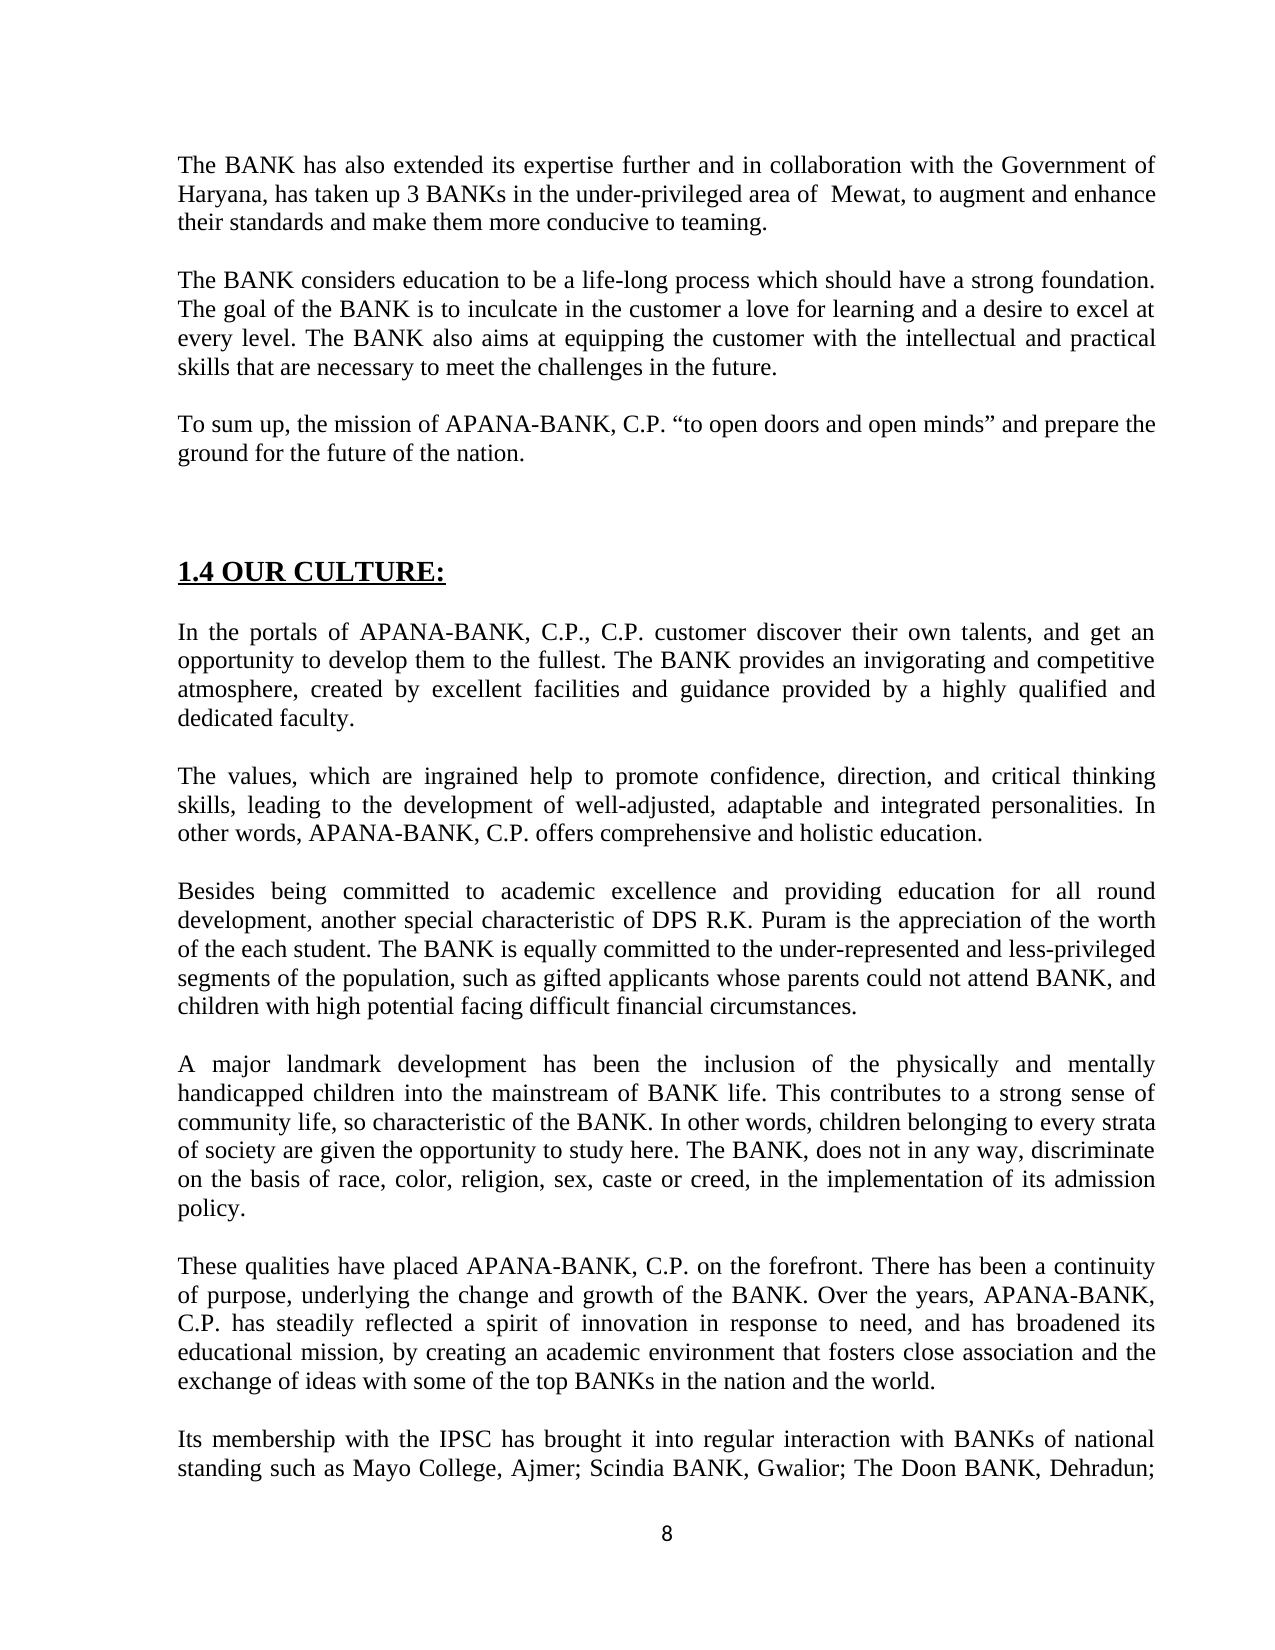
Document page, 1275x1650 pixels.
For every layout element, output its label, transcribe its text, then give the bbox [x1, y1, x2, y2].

text To sum up, the mission of APANA-BANK, C.P. “to open doors and open minds” and prepare the ground for the future of the nation. [177, 409, 1157, 467]
text The values, which are ingrained help to promote confidence, direction, and critical thinking skills, leading to the development of well-adjusted, adaptable and integrated personalities. In other words, APANA-BANK, C.P. offers comprehensive and holistic education. [177, 761, 1157, 847]
text Besides being committed to academic excellence and providing education for all round development, another special characteristic of DPS R.K. Puram is the appreciation of the worth of the each student. The BANK is equally committed to the under-represented and less-privileged segments of the population, such as gifted applicants whose parents could not attend BANK, and children with high potential facing difficult financial circumstances. [177, 876, 1157, 1020]
text These qualities have placed APANA-BANK, C.P. on the forefront. There has been a continuity of purpose, underlying the change and growth of the BANK. Over the years, APANA-BANK, C.P. has steadily reflected a spirit of innovation in response to need, and has broadened its educational mission, by creating an academic environment that fosters close association and the exchange of ideas with some of the top BANKs in the nation and the world. [177, 1251, 1157, 1395]
text The BANK considers education to be a life-long process which should have a strong foundation. The goal of the BANK is to inculcate in the customer a love for learning and a desire to excel at every level. The BANK also aims at equipping the customer with the intellectual and practical skills that are necessary to meet the challenges in the future. [177, 265, 1157, 380]
text A major landmark development has been the inclusion of the physically and mentally handicapped children into the mainstream of BANK life. This contributes to a strong sense of community life, so characteristic of the BANK. In other words, children belonging to every strata of society are given the opportunity to study here. The BANK, does not in any way, discriminate on the basis of race, color, religion, sex, caste or creed, in the implementation of its admission policy. [177, 1049, 1157, 1222]
text The BANK has also extended its expertise further and in collaboration with the Government of Haryana, has taken up 3 BANKs in the under-privileged area of Mewat, to augment and enhance their standards and make them more conducive to teaming. [177, 150, 1157, 236]
text In the portals of APANA-BANK, C.P., C.P. customer discover their own talents, and get an opportunity to develop them to the fullest. The BANK provides an invigorating and competitive atmosphere, created by excellent facilities and guidance provided by a highly qualified and dedicated faculty. [177, 617, 1157, 732]
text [177, 1424, 1157, 1481]
subtitle 1.4 OUR CULTURE: [177, 554, 1157, 588]
